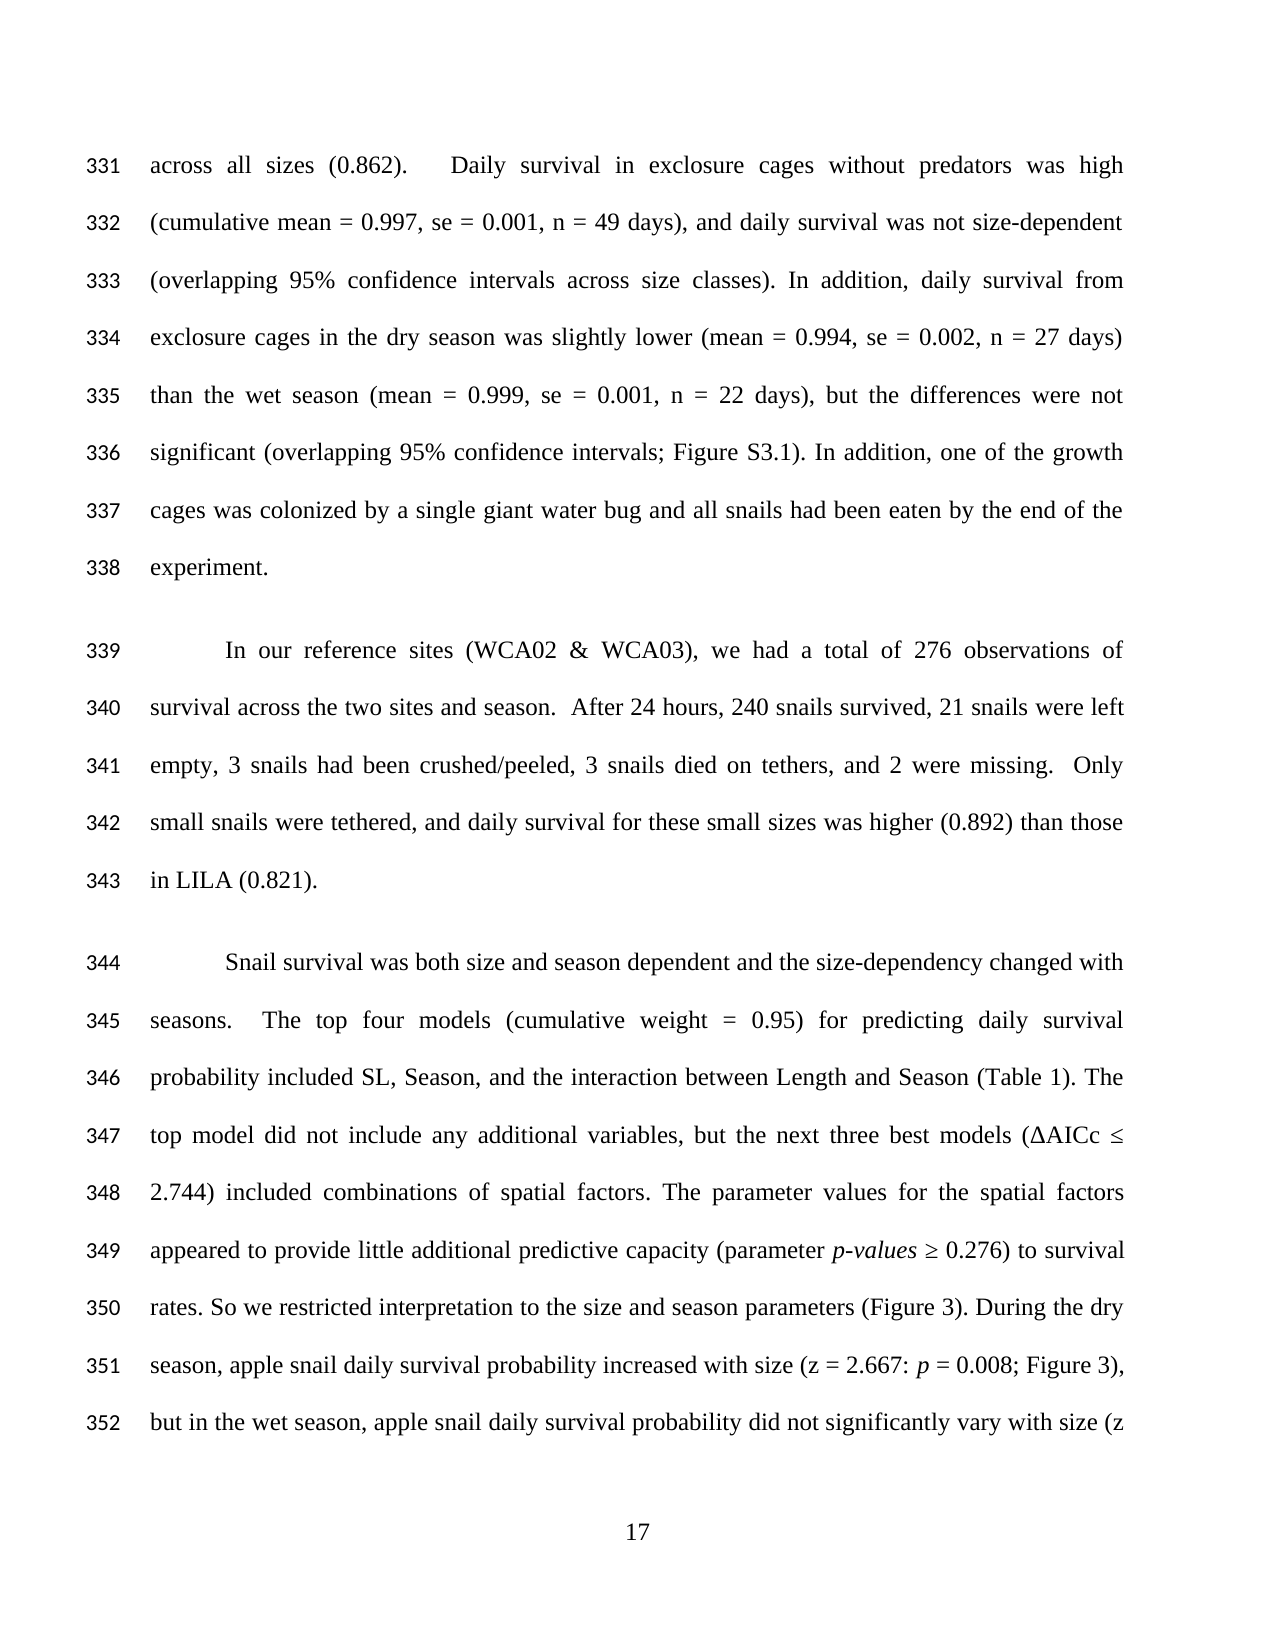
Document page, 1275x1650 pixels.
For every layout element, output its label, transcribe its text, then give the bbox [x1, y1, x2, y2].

text In our reference sites (WCA02 & WCA03), we had a total of 276 observations of survival across the two sites and season. After 24 hours, 240 snails survived, 21 snails were left empty, 3 snails had been crushed/peeled, 3 snails died on tethers, and 2 were missing. Only small snails were tethered, and daily survival for these small sizes was higher (0.892) than those in LILA (0.821). [150, 635, 1125, 894]
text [150, 947, 1125, 1436]
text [150, 150, 1125, 581]
